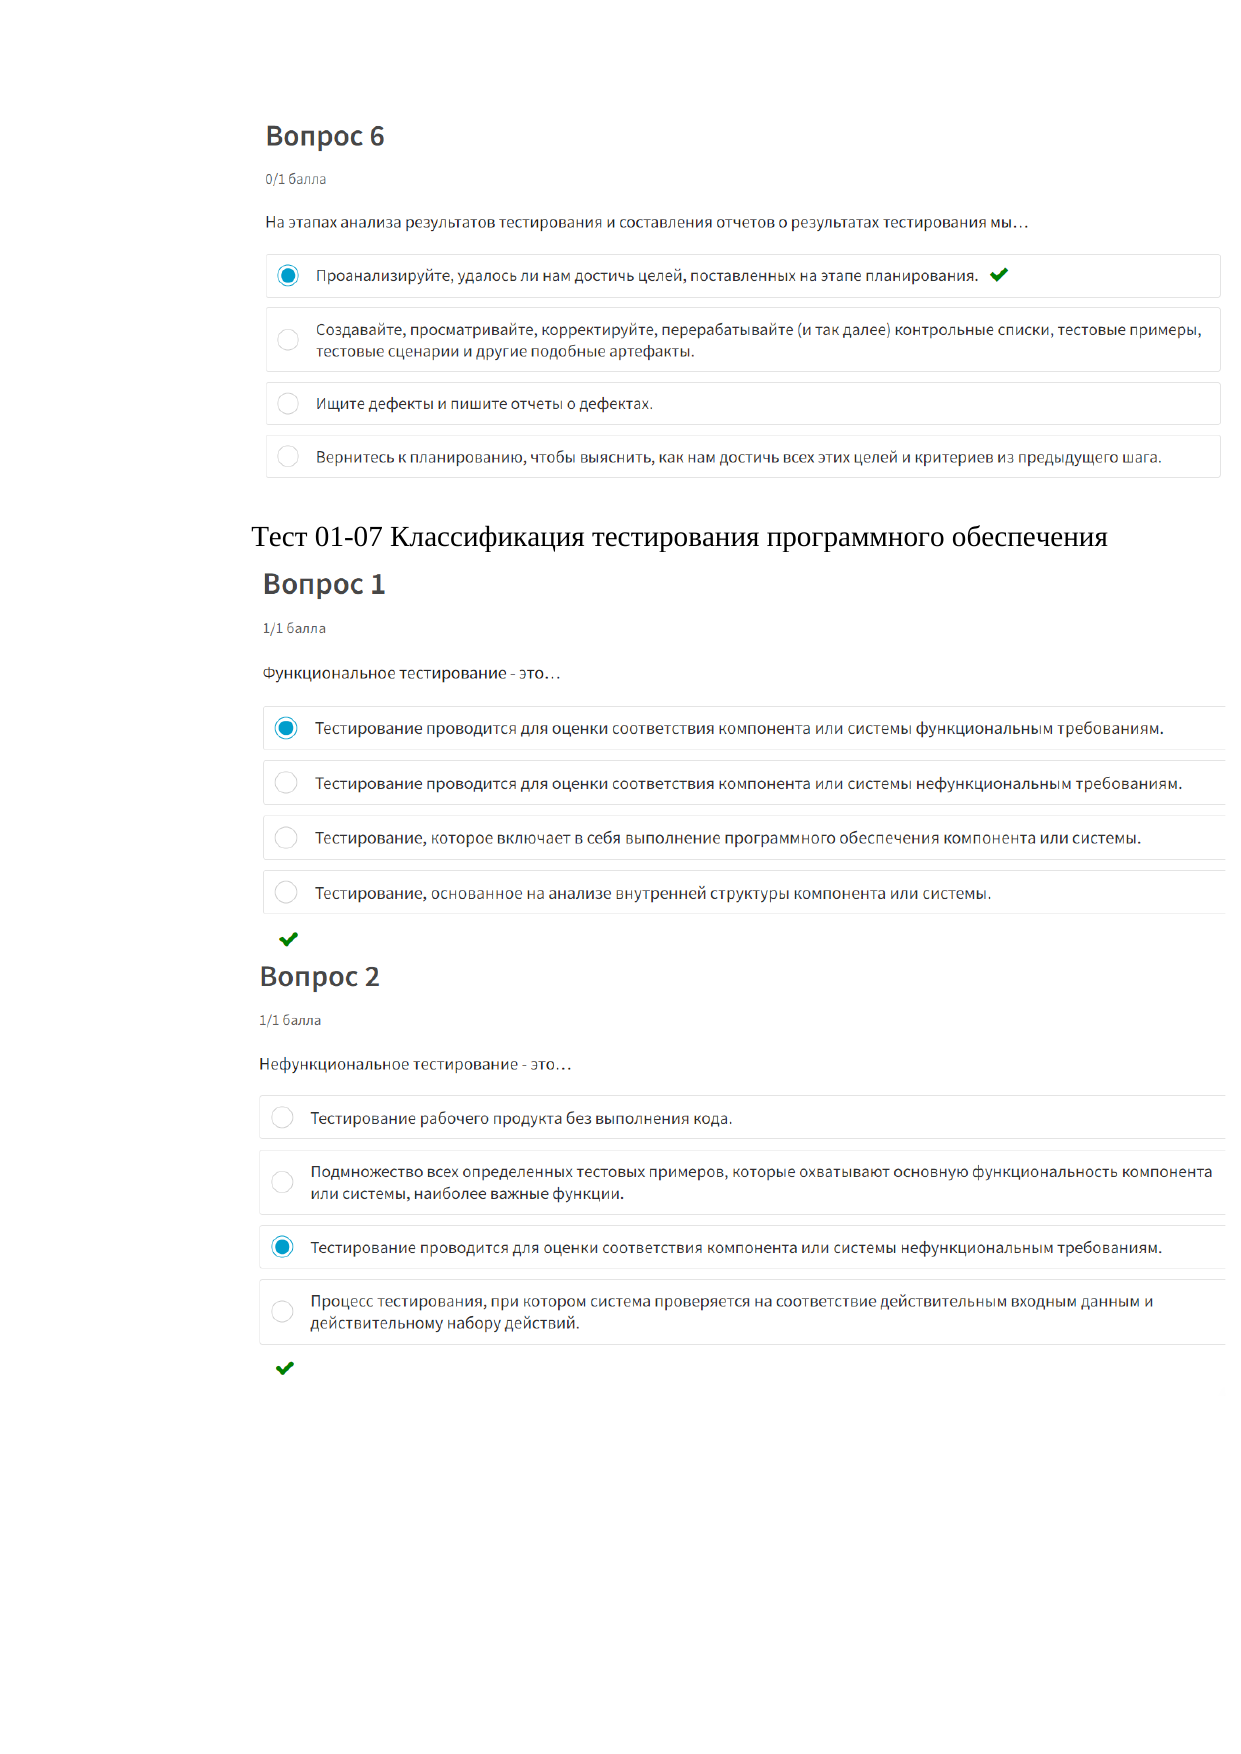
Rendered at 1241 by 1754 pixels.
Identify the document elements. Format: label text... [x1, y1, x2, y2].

picture [251, 118, 1226, 486]
picture [251, 552, 1226, 1396]
text Тест 01-07 Классификация тестирования программного обеспечения [177, 519, 1152, 552]
